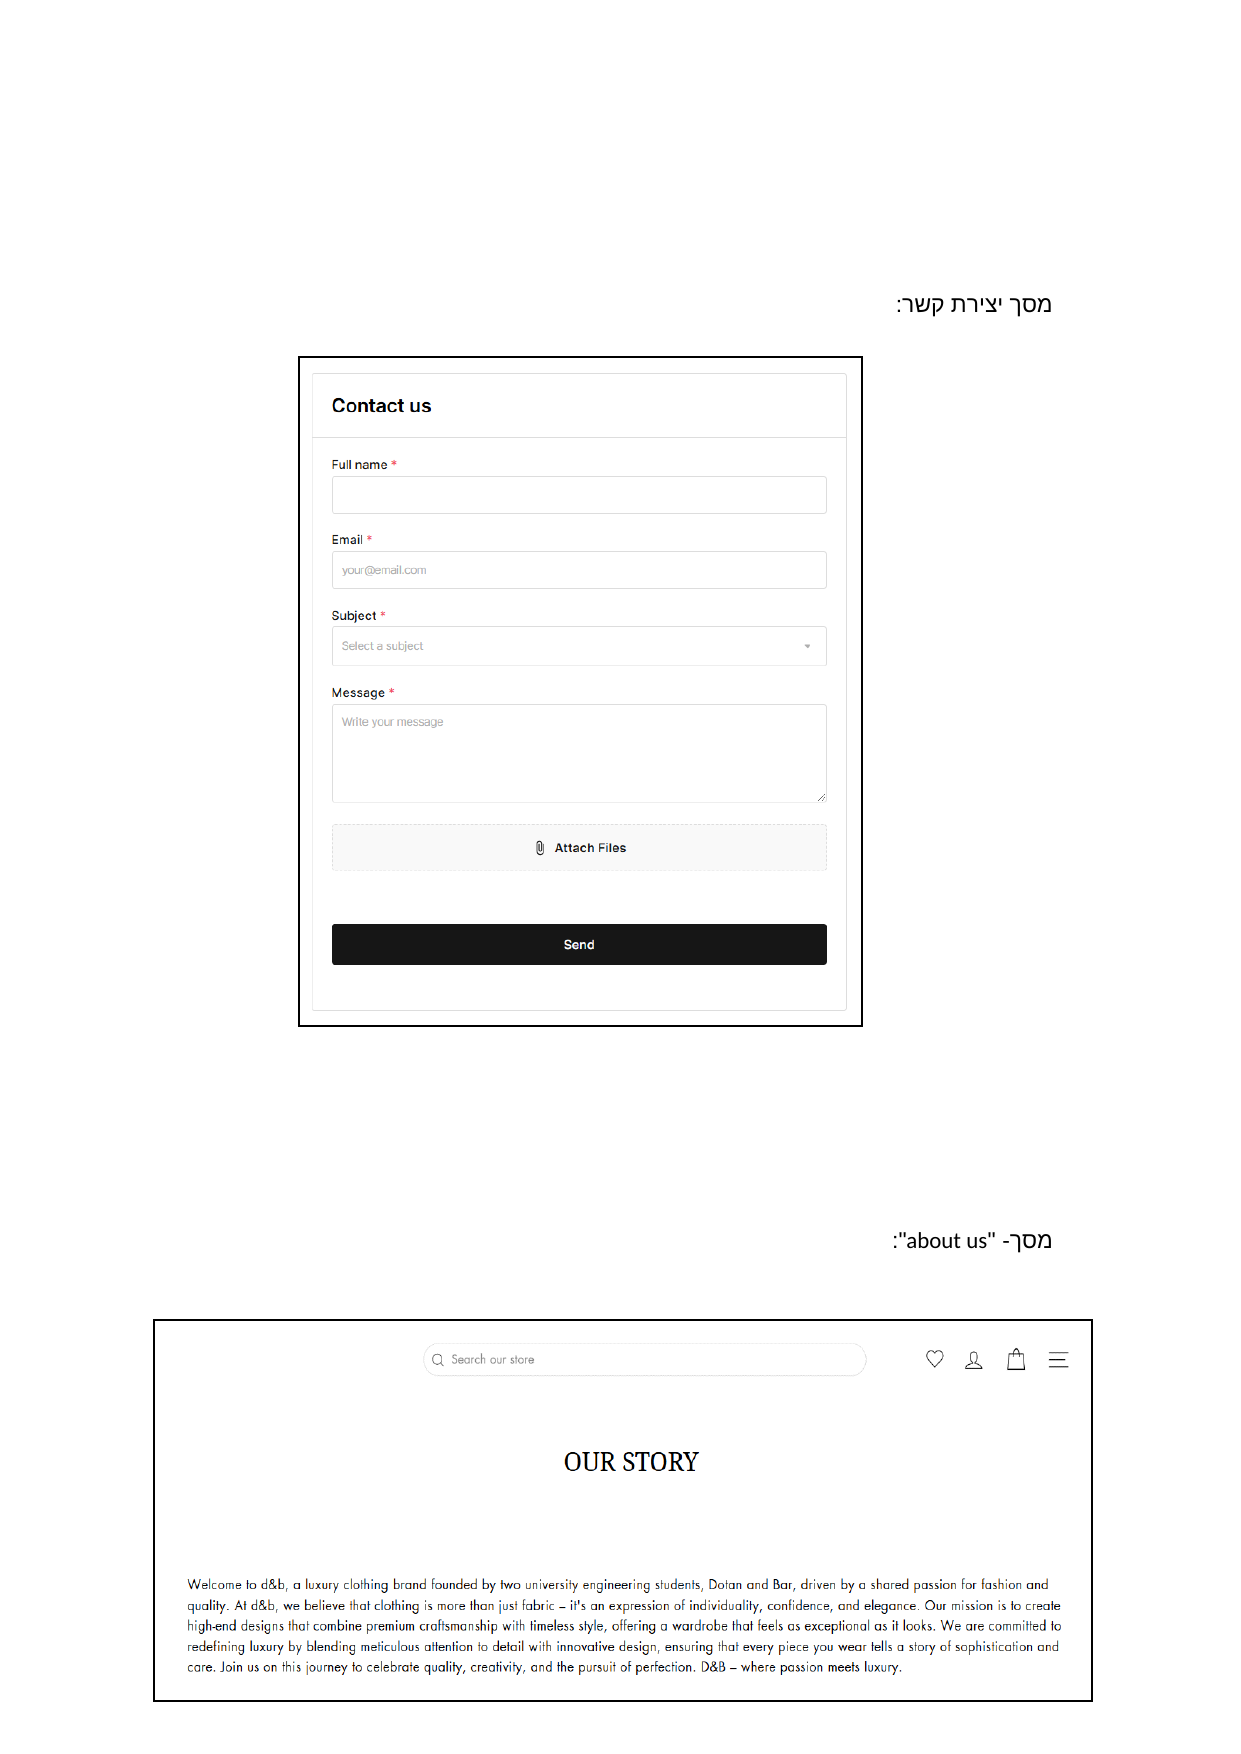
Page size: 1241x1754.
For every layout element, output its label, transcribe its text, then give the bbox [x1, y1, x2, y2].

text מסך- "about us": [187, 1226, 1053, 1254]
text מסך יצירת קשר: [187, 291, 1053, 317]
picture [171, 1326, 1084, 1399]
picture [172, 1439, 1081, 1687]
picture [306, 363, 858, 1022]
